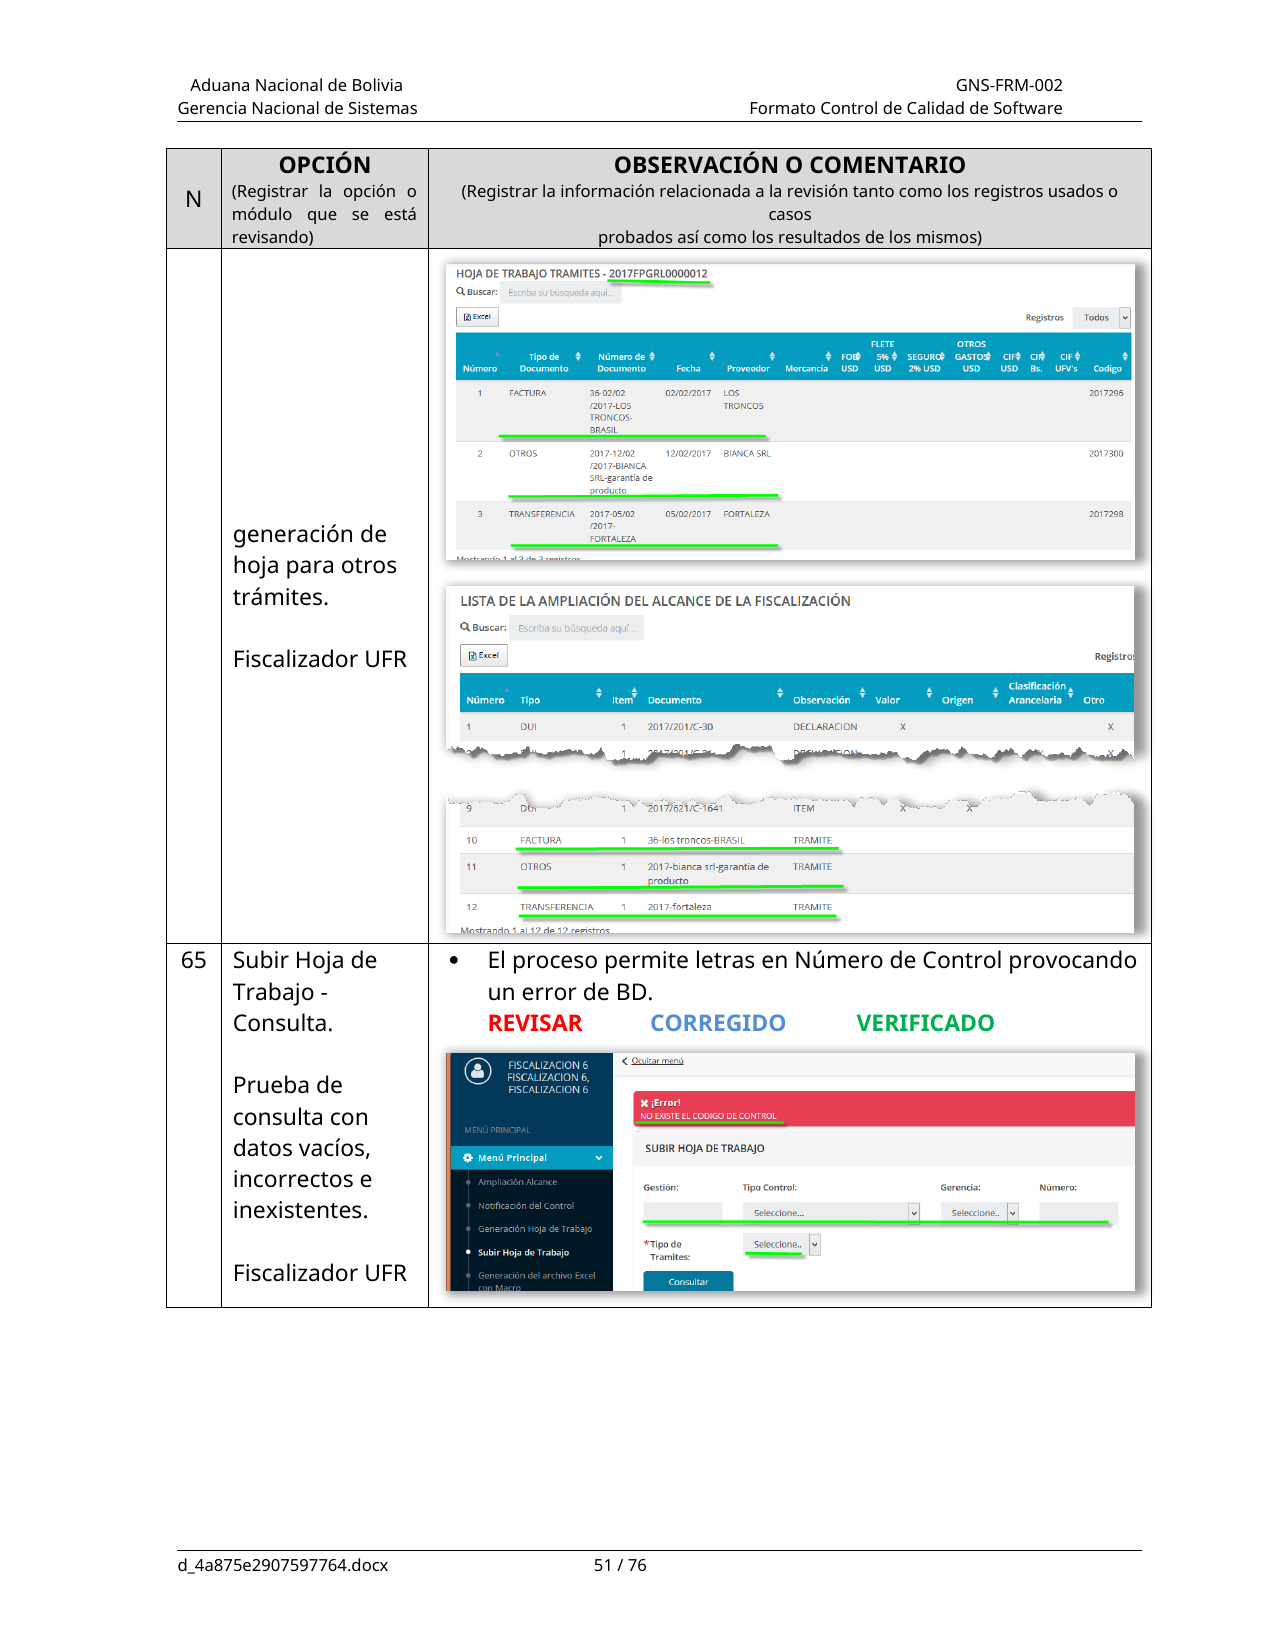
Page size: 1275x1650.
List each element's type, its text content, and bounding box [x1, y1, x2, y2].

picture [446, 264, 1135, 560]
picture [446, 586, 1134, 775]
table_cell El proceso muestra correctamente los datos. CORRECTO [429, 249, 1151, 943]
picture [446, 1053, 1135, 1291]
table_cell El proceso permite letras en Número de Control provocando un error de BD. REVISAR CORREGIDO VERIFICADO [429, 944, 1151, 1307]
table_cell [167, 249, 221, 943]
table_header OPCIÓN (Registrar la opción o módulo que se está revisando) [222, 149, 428, 248]
table_header OBSERVACIÓN O COMENTARIO (Registrar la información relacionada a la revisión tanto como los registros usados o casos probados así como los resultados de los mismos) [429, 149, 1151, 248]
table_cell Subir Hoja de Trabajo - Consulta. Prueba de consulta con datos vacíos, incorrectos e inexistentes. Fiscalizador UFR [222, 944, 428, 1307]
table_header N [167, 149, 221, 248]
table_cell Generación Hoja de Trabajo - Declaraciones. Prueba de generación de hoja para otros trámites. Fiscalizador UFR [222, 249, 428, 943]
table_cell [167, 944, 221, 1307]
picture [446, 783, 1134, 933]
